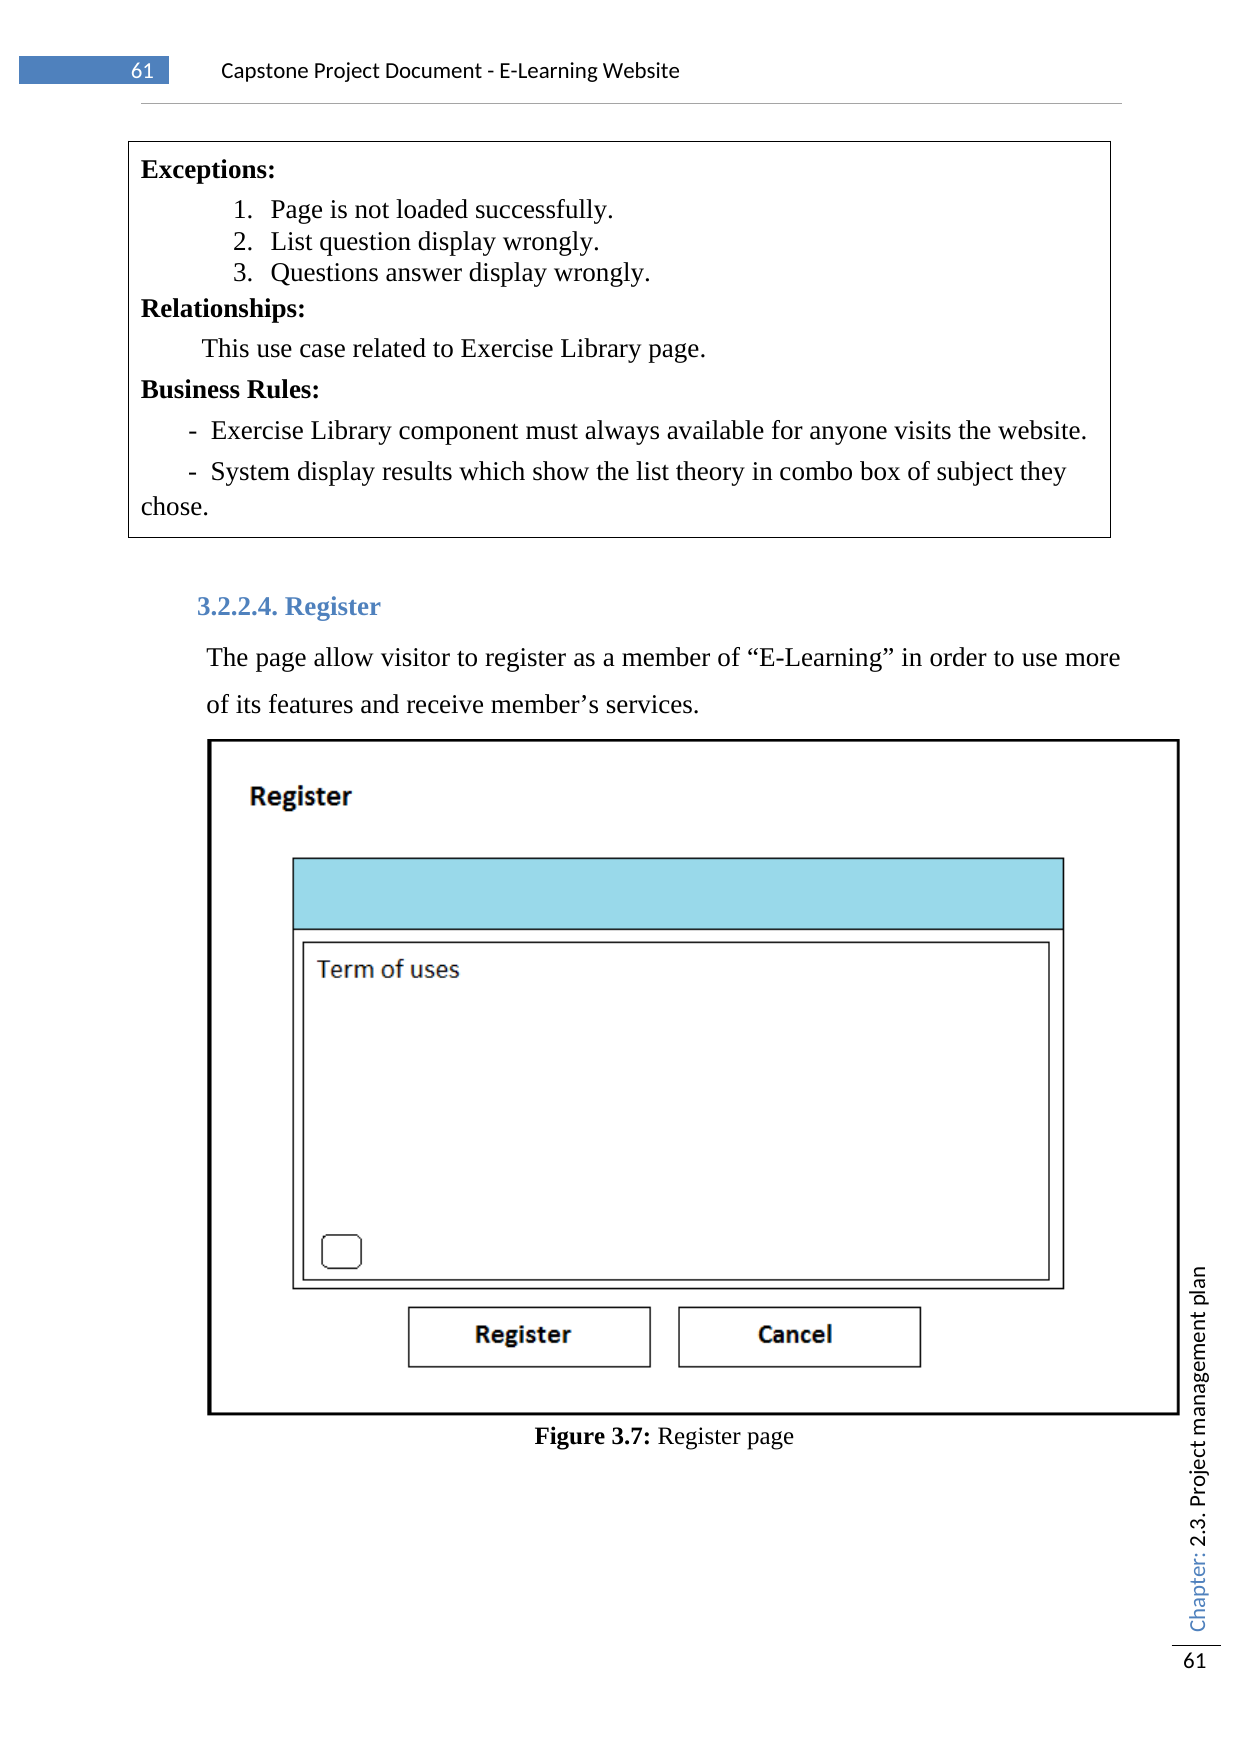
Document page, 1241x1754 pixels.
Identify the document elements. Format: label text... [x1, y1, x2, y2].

picture [206, 739, 1180, 1417]
subtitle 3.2.2.4. Register [197, 590, 1122, 621]
text The page allow visitor to register as a member of “E-Learning” in order to use more of its features and receive member’s services. [206, 641, 1122, 719]
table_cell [129, 142, 1110, 537]
text Figure 3.7: Register page [206, 1421, 1122, 1450]
